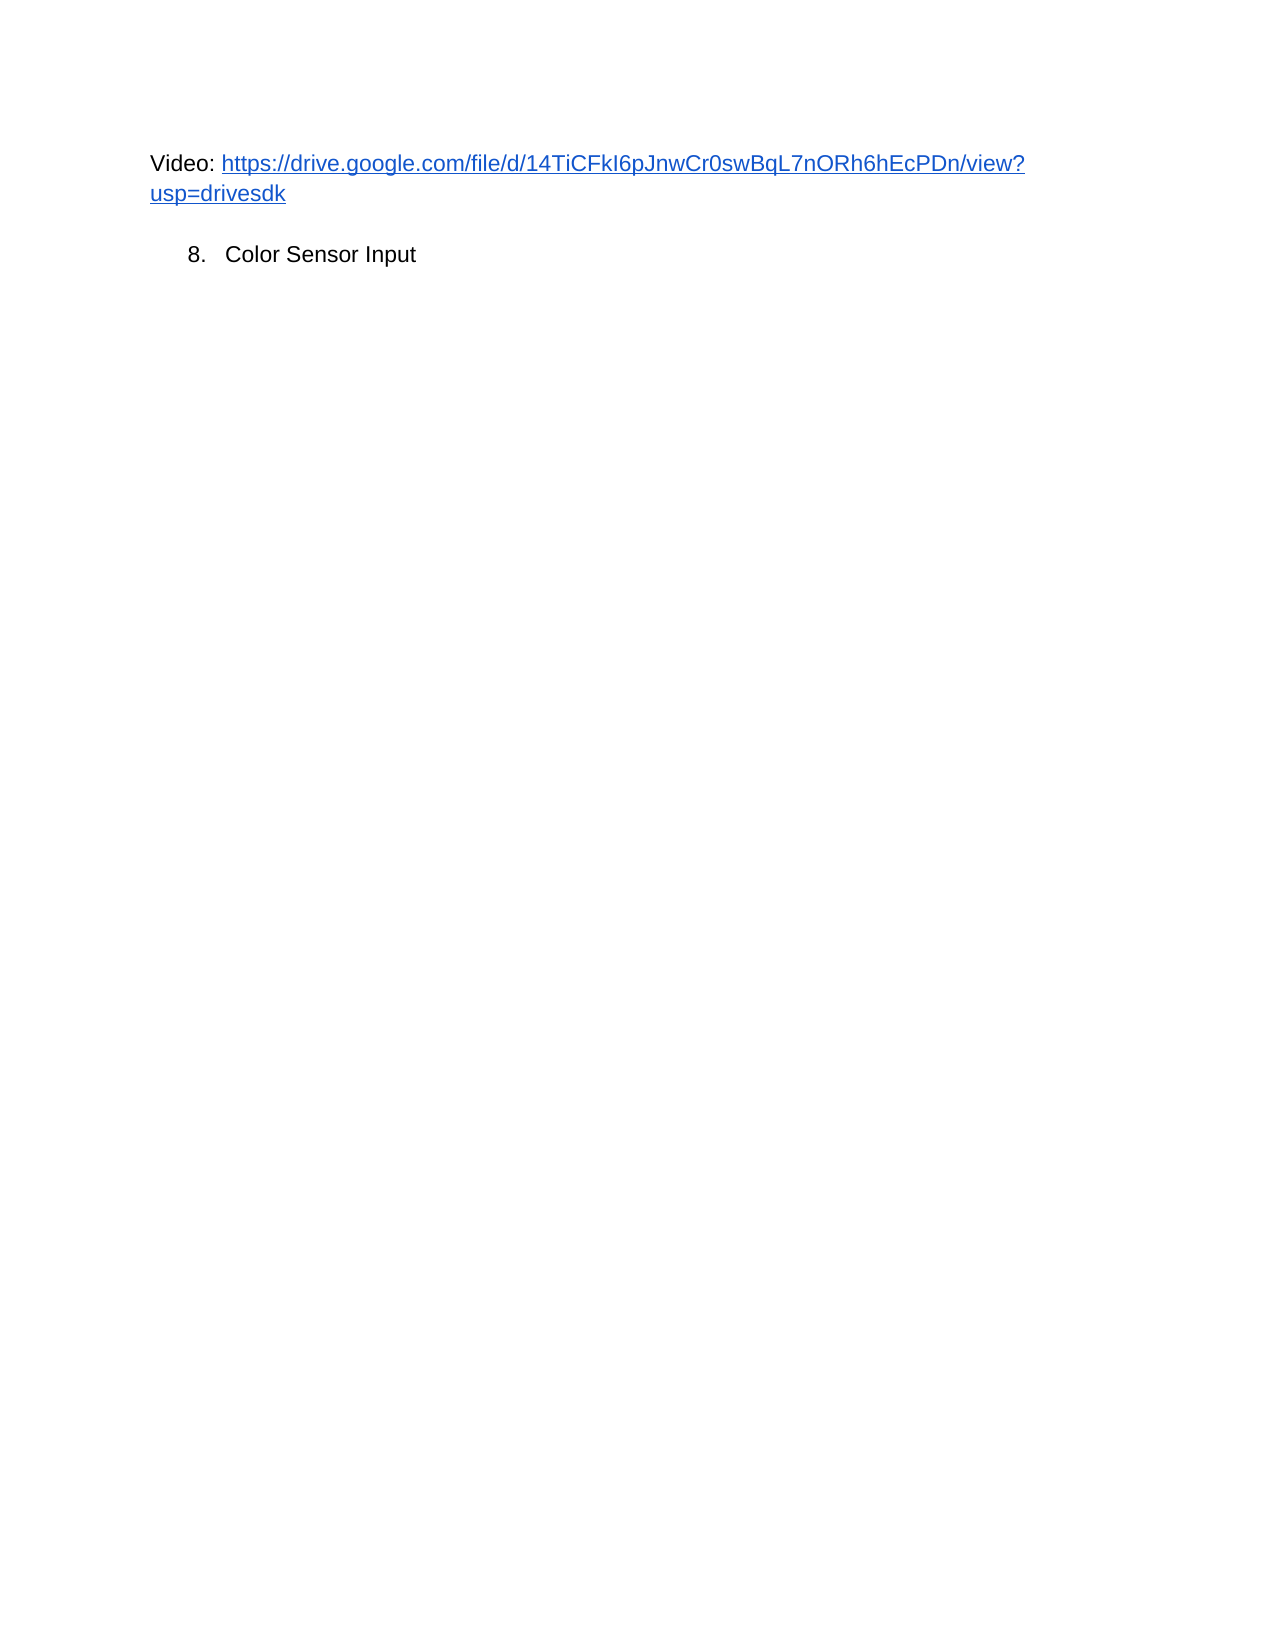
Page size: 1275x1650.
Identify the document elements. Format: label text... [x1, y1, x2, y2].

list Color Sensor Input [187, 241, 1125, 267]
text Video: https://drive.google.com/file/d/14TiCFkI6pJnwCr0swBqL7nORh6hEcPDn/view?usp=drivesdk [150, 150, 1125, 207]
